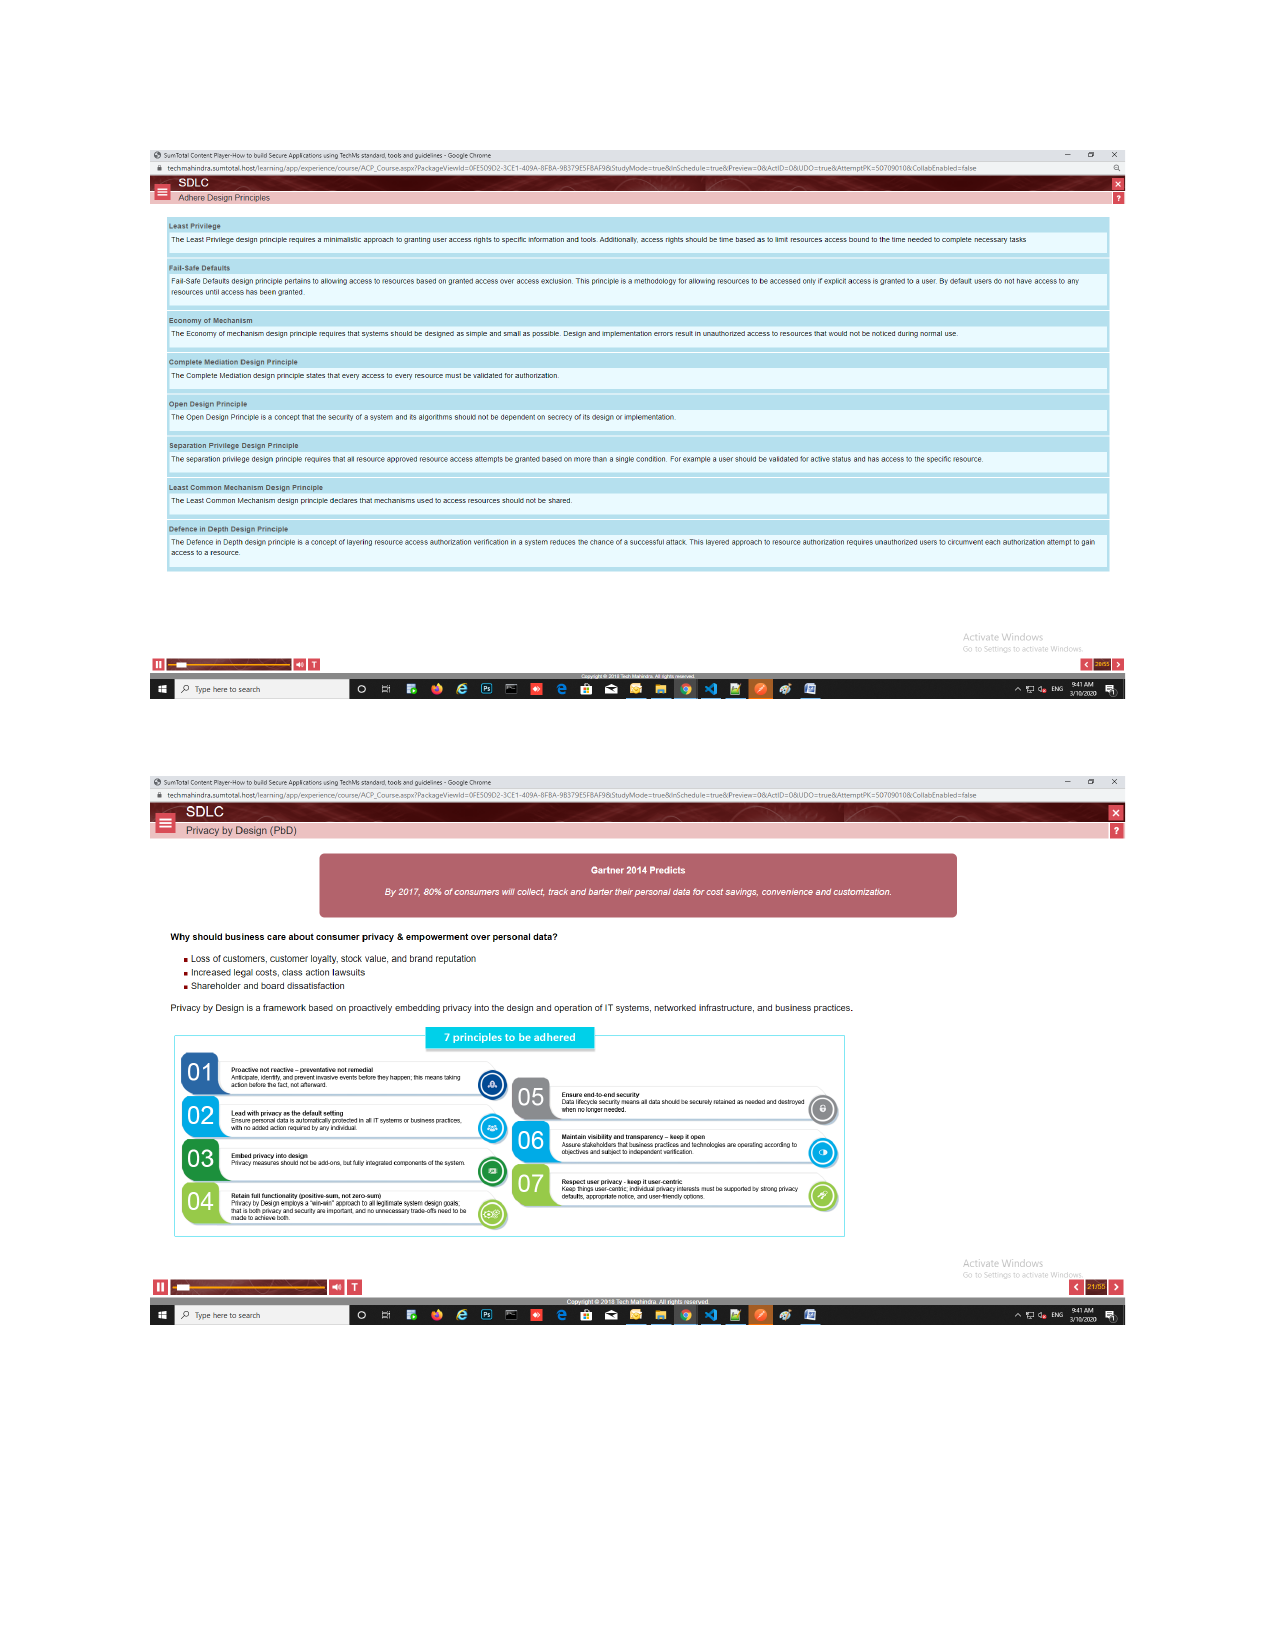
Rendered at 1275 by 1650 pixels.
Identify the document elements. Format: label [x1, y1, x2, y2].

picture [150, 776, 1125, 1325]
picture [150, 150, 1125, 699]
